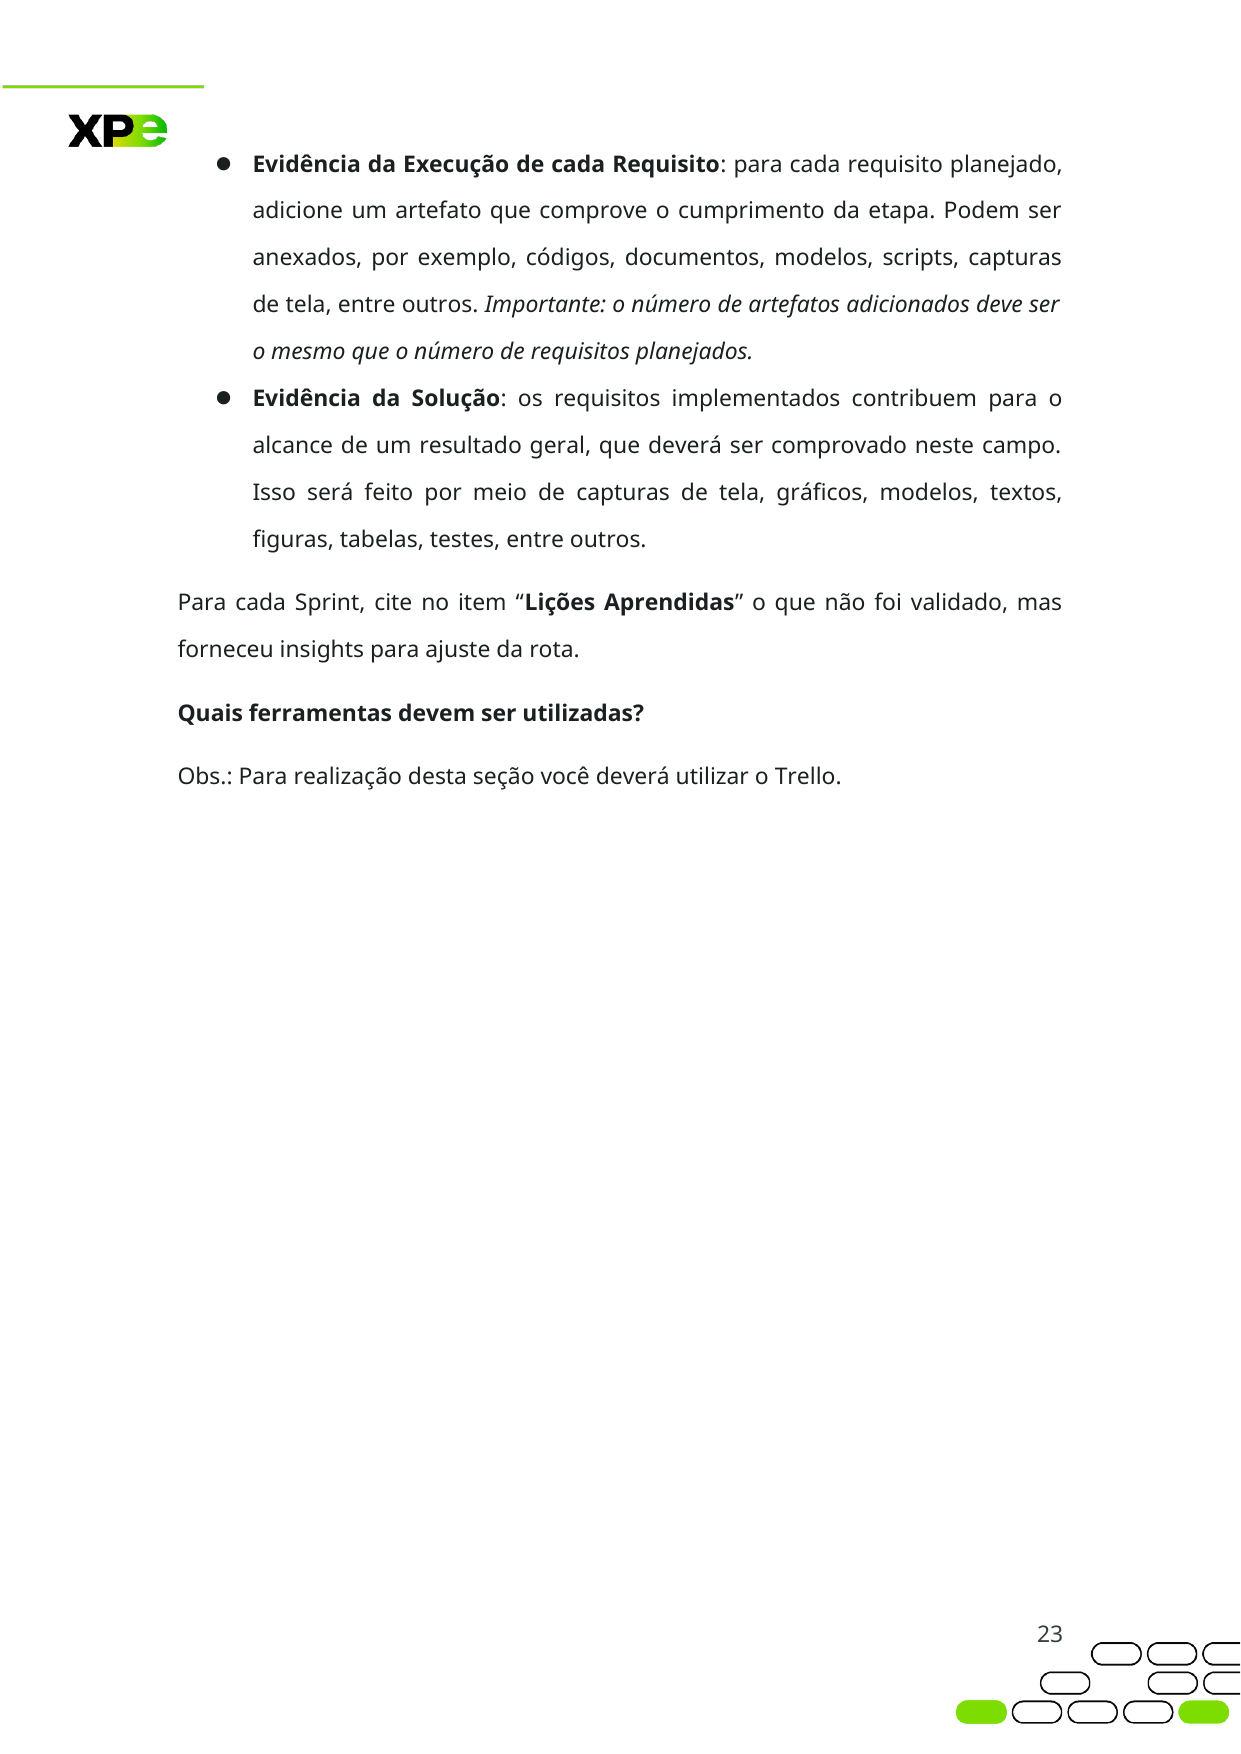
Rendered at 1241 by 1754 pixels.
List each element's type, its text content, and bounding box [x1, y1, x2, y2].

picture [955, 1642, 1241, 1724]
picture [2, 82, 205, 179]
list Evidência da Solução: os requisitos implementados contribuem para o alcance de um resultado geral, que deverá ser comprovado neste campo. Isso será feito por meio de capturas de tela, gráficos, modelos, textos, figuras, tabelas, testes, entre outros. [215, 382, 1063, 554]
list Evidência da Execução de cada Requisito: para cada requisito planejado, adicione um artefato que comprove o cumprimento da etapa. Podem ser anexados, por exemplo, códigos, documentos, modelos, scripts, capturas de tela, entre outros. Importante: o número de artefatos adicionados deve ser o mesmo que o número de requisitos planejados. [215, 148, 1063, 366]
text Quais ferramentas devem ser utilizadas? [177, 697, 1063, 728]
text Obs.: Para realização desta seção você deverá utilizar o Trello. [177, 760, 1063, 791]
text Para cada Sprint, cite no item “Lições Aprendidas” o que não foi validado, mas forneceu insights para ajuste da rota. [177, 586, 1063, 664]
